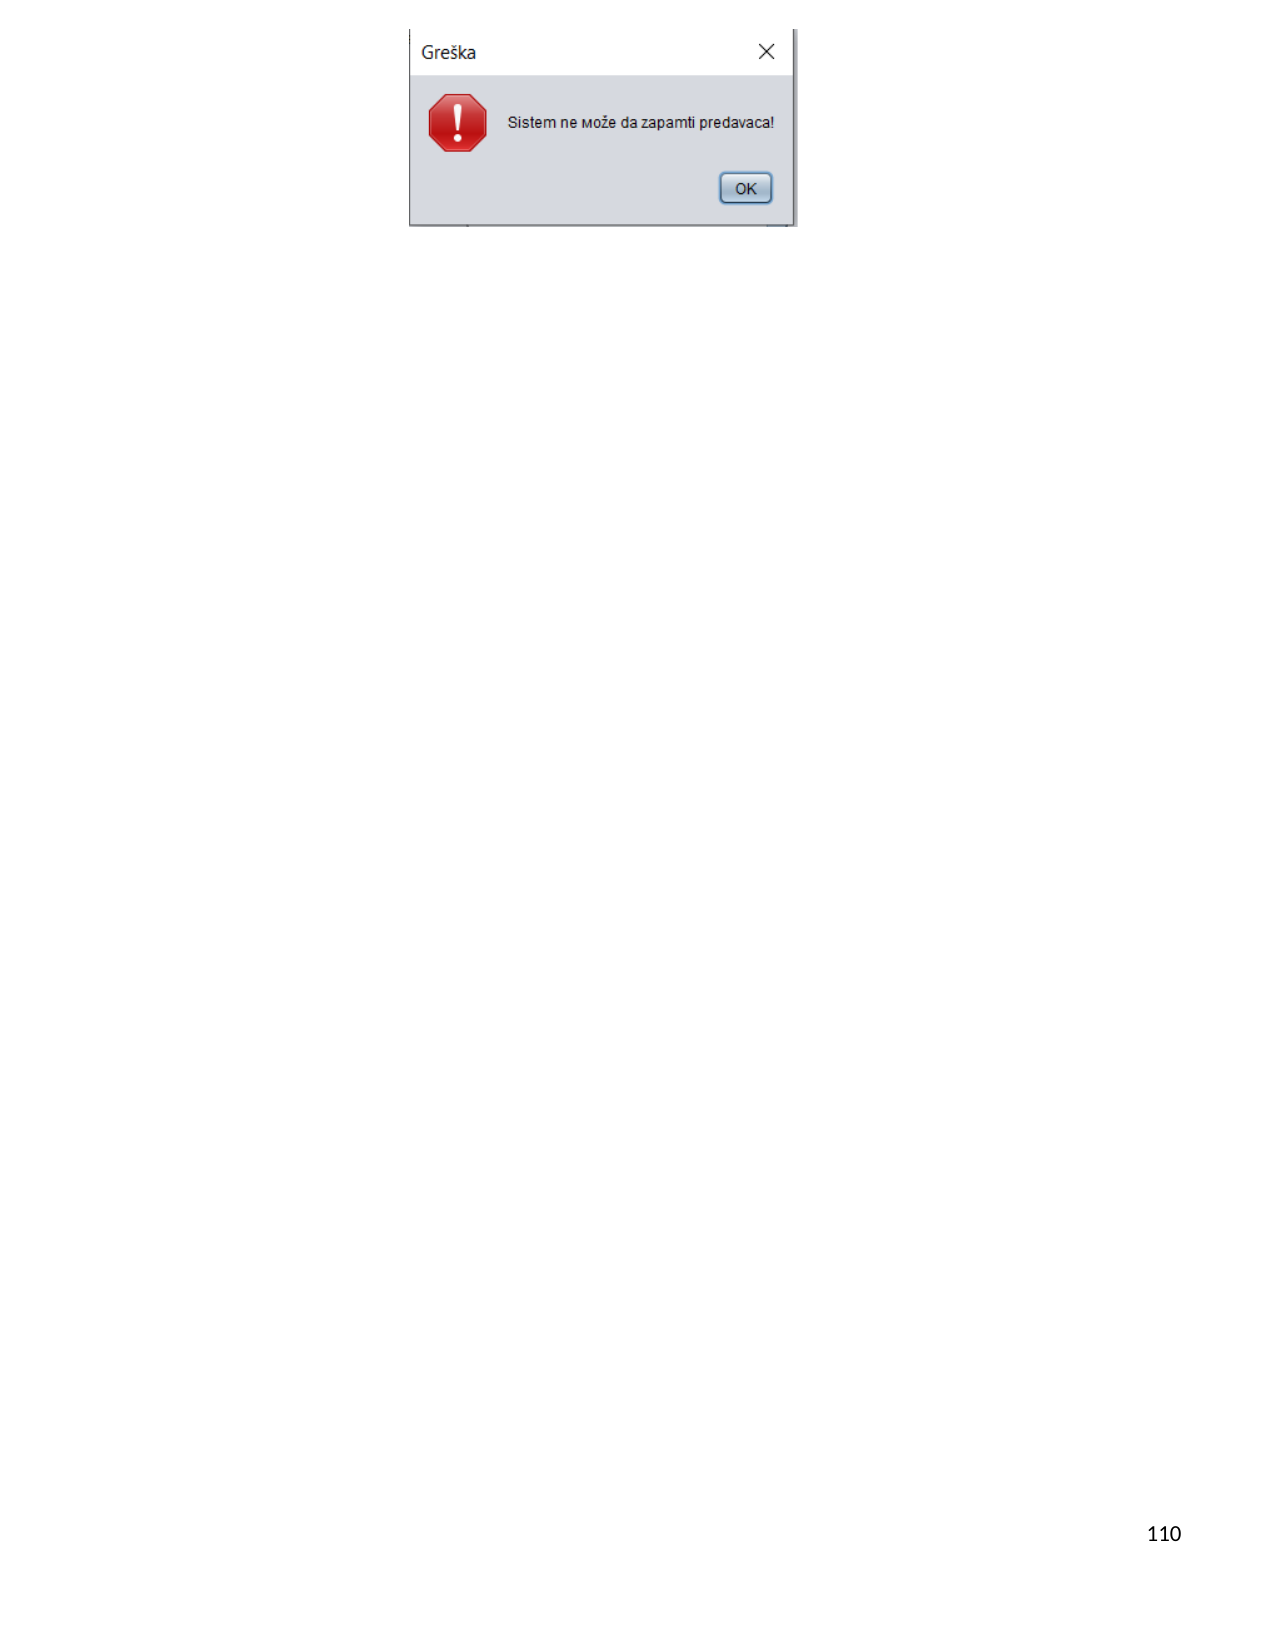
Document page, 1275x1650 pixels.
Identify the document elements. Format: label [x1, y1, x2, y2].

picture [409, 29, 798, 227]
